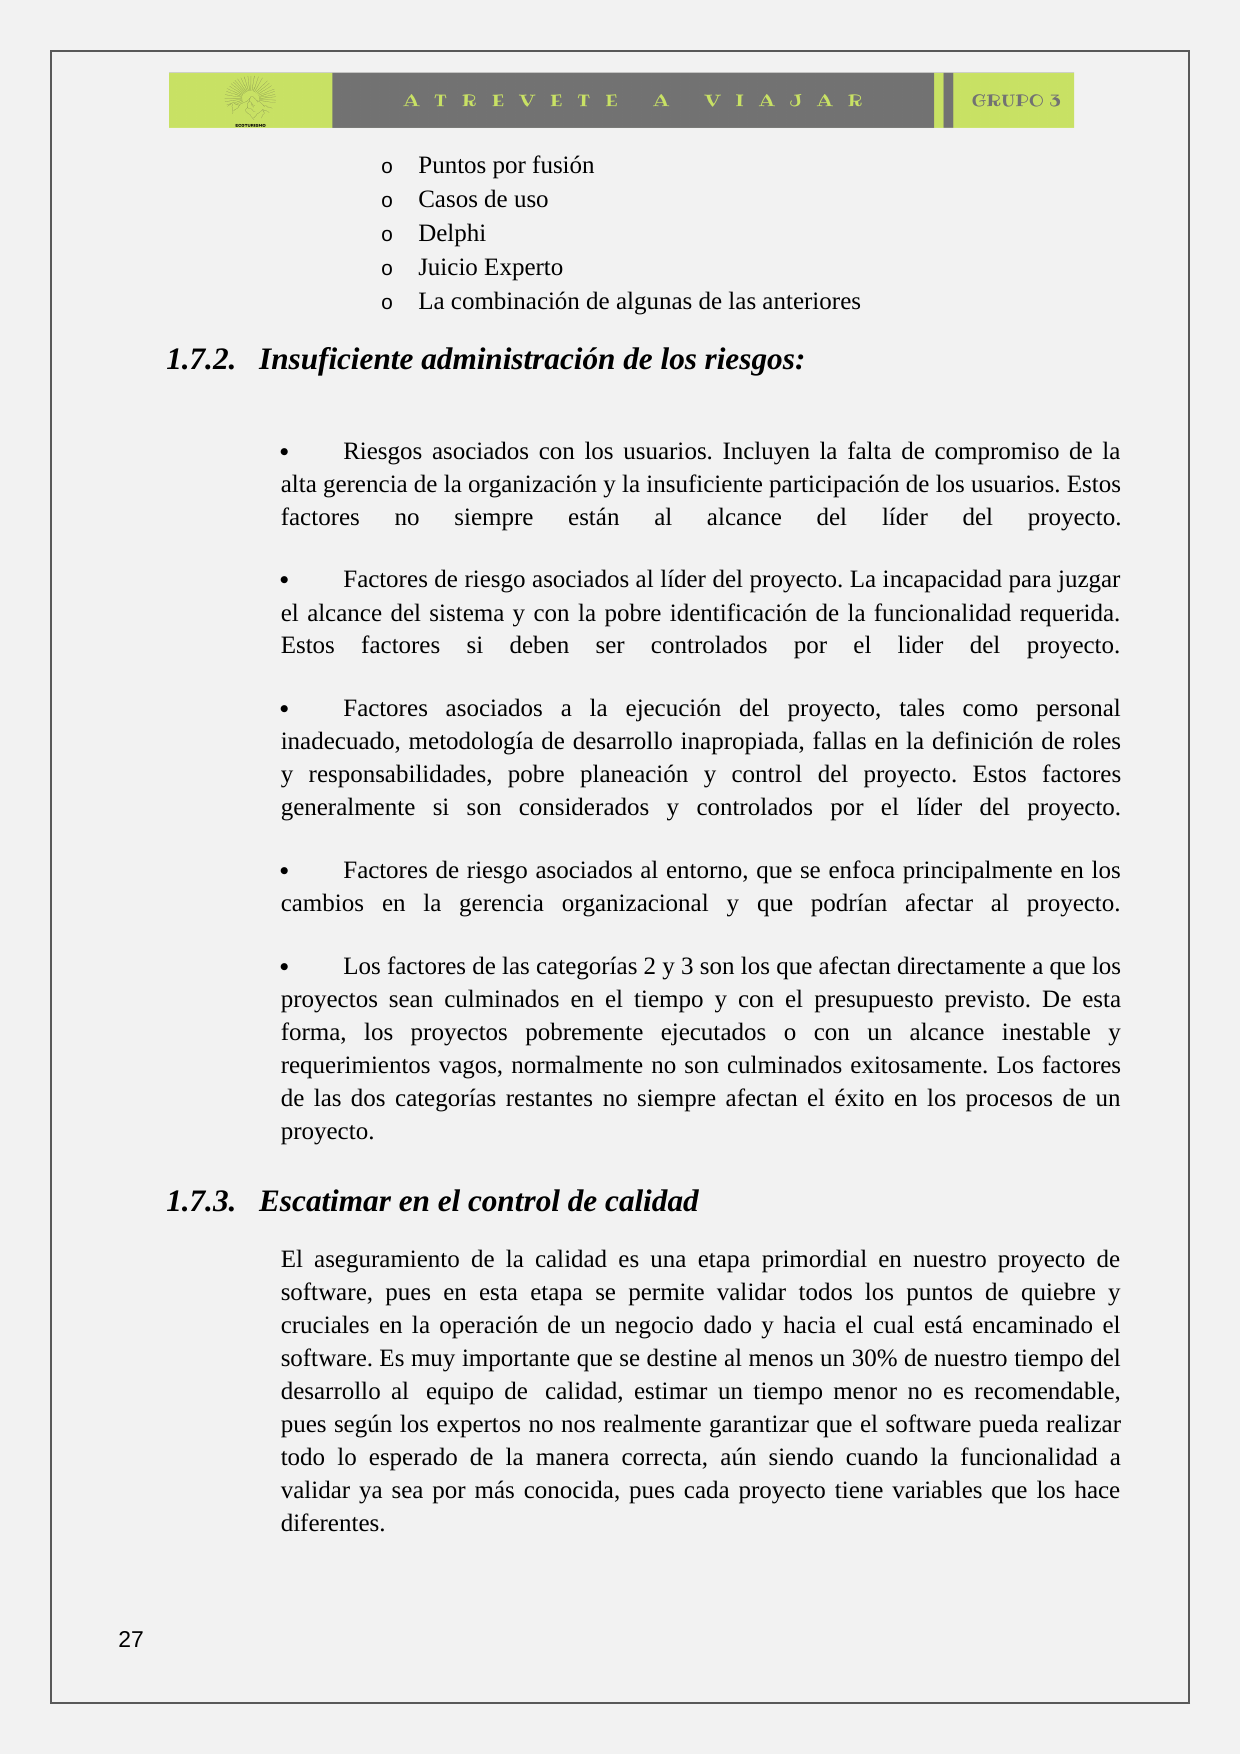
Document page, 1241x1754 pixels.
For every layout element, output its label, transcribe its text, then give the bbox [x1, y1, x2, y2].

subtitle Escatimar en el control de calidad [236, 1182, 1153, 1218]
list Los factores de las categorías 2 y 3 son los que afectan directamente a que los proyectos sean culminados en el tiempo y con el presupuesto previsto. De esta forma, los proyectos pobremente ejecutados o con un alcance inestable y requerimientos vagos, normalmente no son culminados exitosamente. Los factores de las dos categorías restantes no siempre afectan el éxito en los procesos de un proyecto. [281, 951, 1122, 1145]
list Factores de riesgo asociados al líder del proyecto. La incapacidad para juzgar el alcance del sistema y con la pobre identificación de la funcionalidad requerida. Estos factores si deben ser controlados por el lider del proyecto. [281, 564, 1122, 689]
subtitle Insuficiente administración de los riesgos: [236, 341, 1153, 377]
list Puntos por fusión [381, 150, 1122, 179]
list Juicio Experto [381, 252, 1122, 281]
list Factores asociados a la ejecución del proyecto, tales como personal inadecuado, metodología de desarrollo inapropiada, fallas en la definición de roles y responsabilidades, pobre planeación y control del proyecto. Estos factores generalmente si son considerados y controlados por el líder del proyecto. [281, 693, 1122, 851]
picture [167, 67, 1073, 131]
list Casos de uso [381, 184, 1122, 213]
list Delphi [381, 218, 1122, 247]
text El aseguramiento de la calidad es una etapa primordial en nuestro proyecto de software, pues en esta etapa se permite validar todos los puntos de quiebre y cruciales en la operación de un negocio dado y hacia el cual está encaminado el software. Es muy importante que se destine al menos un 30% de nuestro tiempo del desarrollo al equipo de calidad, estimar un tiempo menor no es recomendable, pues según los expertos no nos realmente garantizar que el software pueda realizar todo lo esperado de la manera correcta, aún siendo cuando la funcionalidad a validar ya sea por más conocida, pues cada proyecto tiene variables que los hace diferentes. [281, 1244, 1122, 1537]
list Factores de riesgo asociados al entorno, que se enfoca principalmente en los cambios en la gerencia organizacional y que podrían afectar al proyecto. [281, 855, 1122, 947]
list La combinación de algunas de las anteriores [381, 286, 1122, 315]
list Riesgos asociados con los usuarios. Incluyen la falta de compromiso de la alta gerencia de la organización y la insuficiente participación de los usuarios. Estos factores no siempre están al alcance del líder del proyecto. [281, 436, 1122, 561]
